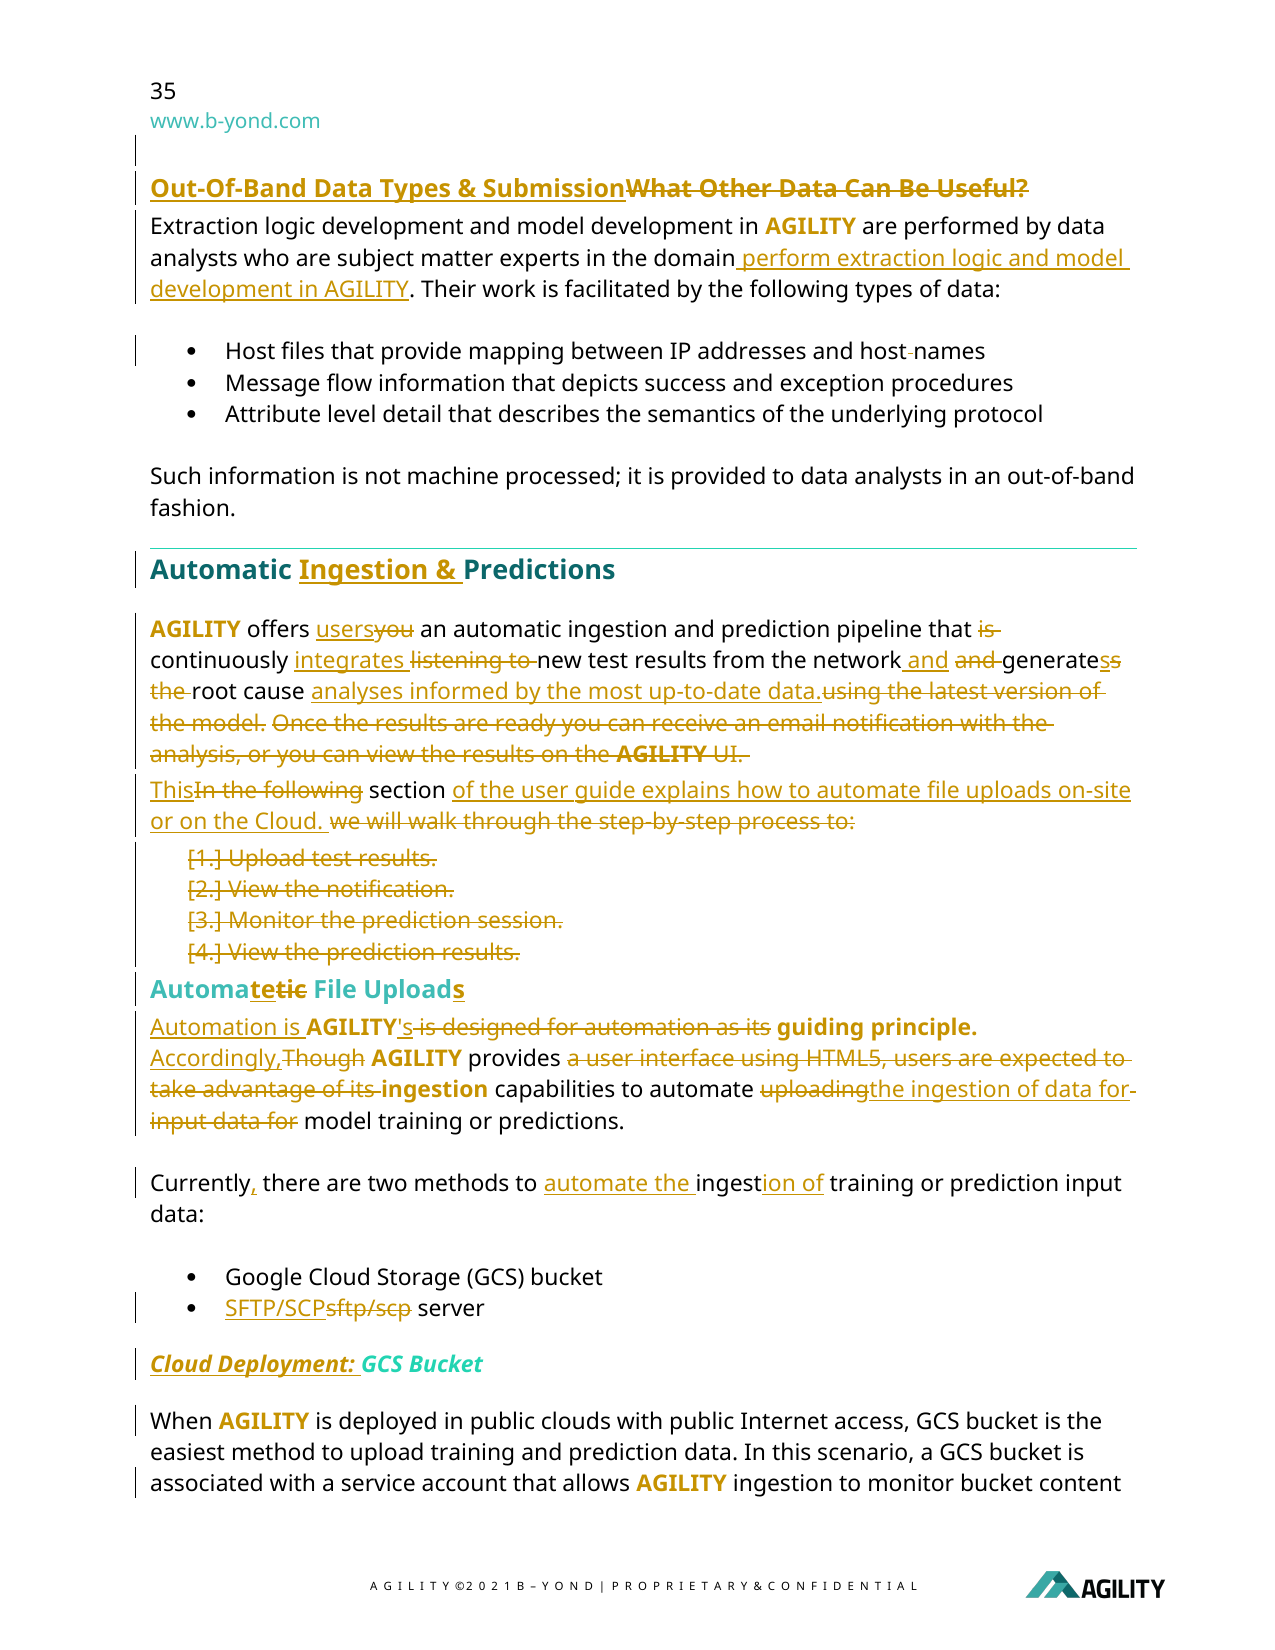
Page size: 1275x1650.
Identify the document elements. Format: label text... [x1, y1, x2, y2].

subtitle Automatic Predictions [150, 549, 1137, 588]
list Host files that provide mapping between IP addresses and hostnames [187, 335, 1137, 366]
text section [150, 774, 1137, 837]
list Google Cloud Storage (GCS) bucket [187, 1261, 1137, 1292]
text Such information is not machine processed; it is provided to data analysts in an out-of-band fashion. [150, 460, 1137, 523]
text Extraction logic development and model development in AGILITY are performed by data analysts who are subject matter experts in the domain. Their work is facilitated by the following types of data: [150, 210, 1137, 304]
text Currently there are two methods to ingest training or prediction input data: [150, 1167, 1137, 1230]
text AGILITY guiding principle. AGILITY provides ingestion capabilities to automate model training or predictions. [150, 1011, 1137, 1136]
text AGILITY offers an automatic ingestion and prediction pipeline that continuously new test results from the network generate root cause [150, 613, 1137, 769]
list server [187, 1292, 1137, 1323]
list Message flow information that depicts success and exception procedures [187, 366, 1137, 398]
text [150, 1405, 1137, 1498]
text Automa File Upload [150, 972, 1137, 1006]
list Attribute level detail that describes the semantics of the underlying protocol [187, 398, 1137, 429]
subtitle GCS Bucket [150, 1348, 1137, 1380]
picture [1011, 1556, 1194, 1615]
